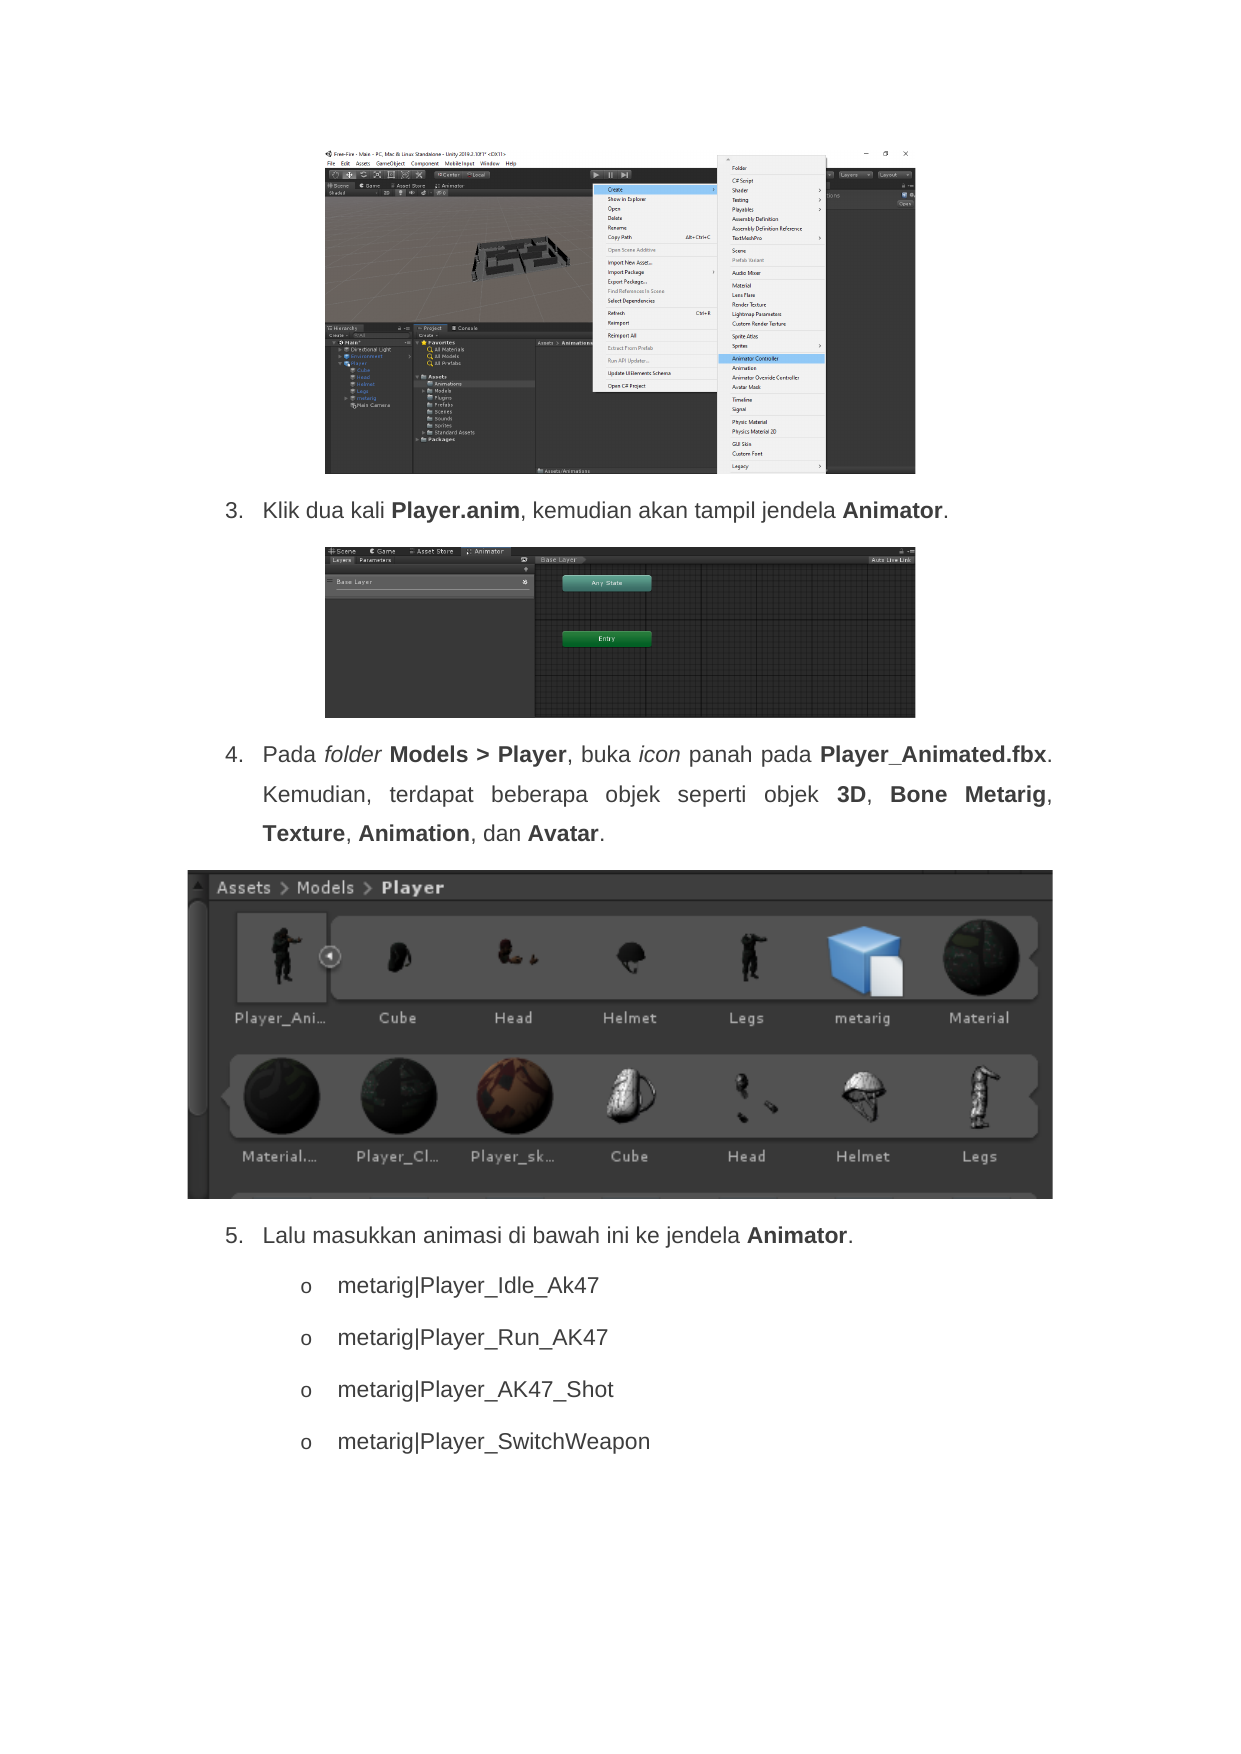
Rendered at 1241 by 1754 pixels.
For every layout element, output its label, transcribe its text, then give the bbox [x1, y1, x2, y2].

picture [187, 870, 1053, 1199]
list Lalu masukkan animasi di bawah ini ke jendela Animator. [225, 1222, 1053, 1248]
list metarig|Player_Run_AK47 [300, 1324, 1053, 1351]
picture [325, 547, 916, 718]
list metarig|Player_SwitchWeapon [300, 1428, 1053, 1455]
list metarig|Player_Idle_Ak47 [300, 1272, 1053, 1299]
picture [325, 150, 916, 474]
list Pada folder Models > Player, buka icon panah pada Player_Animated.fbx. Kemudian, terdapat beberapa objek seperti objek 3D, Bone Metarig, Texture, Animation, dan Avatar. [225, 741, 1053, 847]
list Klik dua kali Player.anim, kemudian akan tampil jendela Animator. [225, 497, 1053, 523]
list metarig|Player_AK47_Shot [300, 1376, 1053, 1403]
